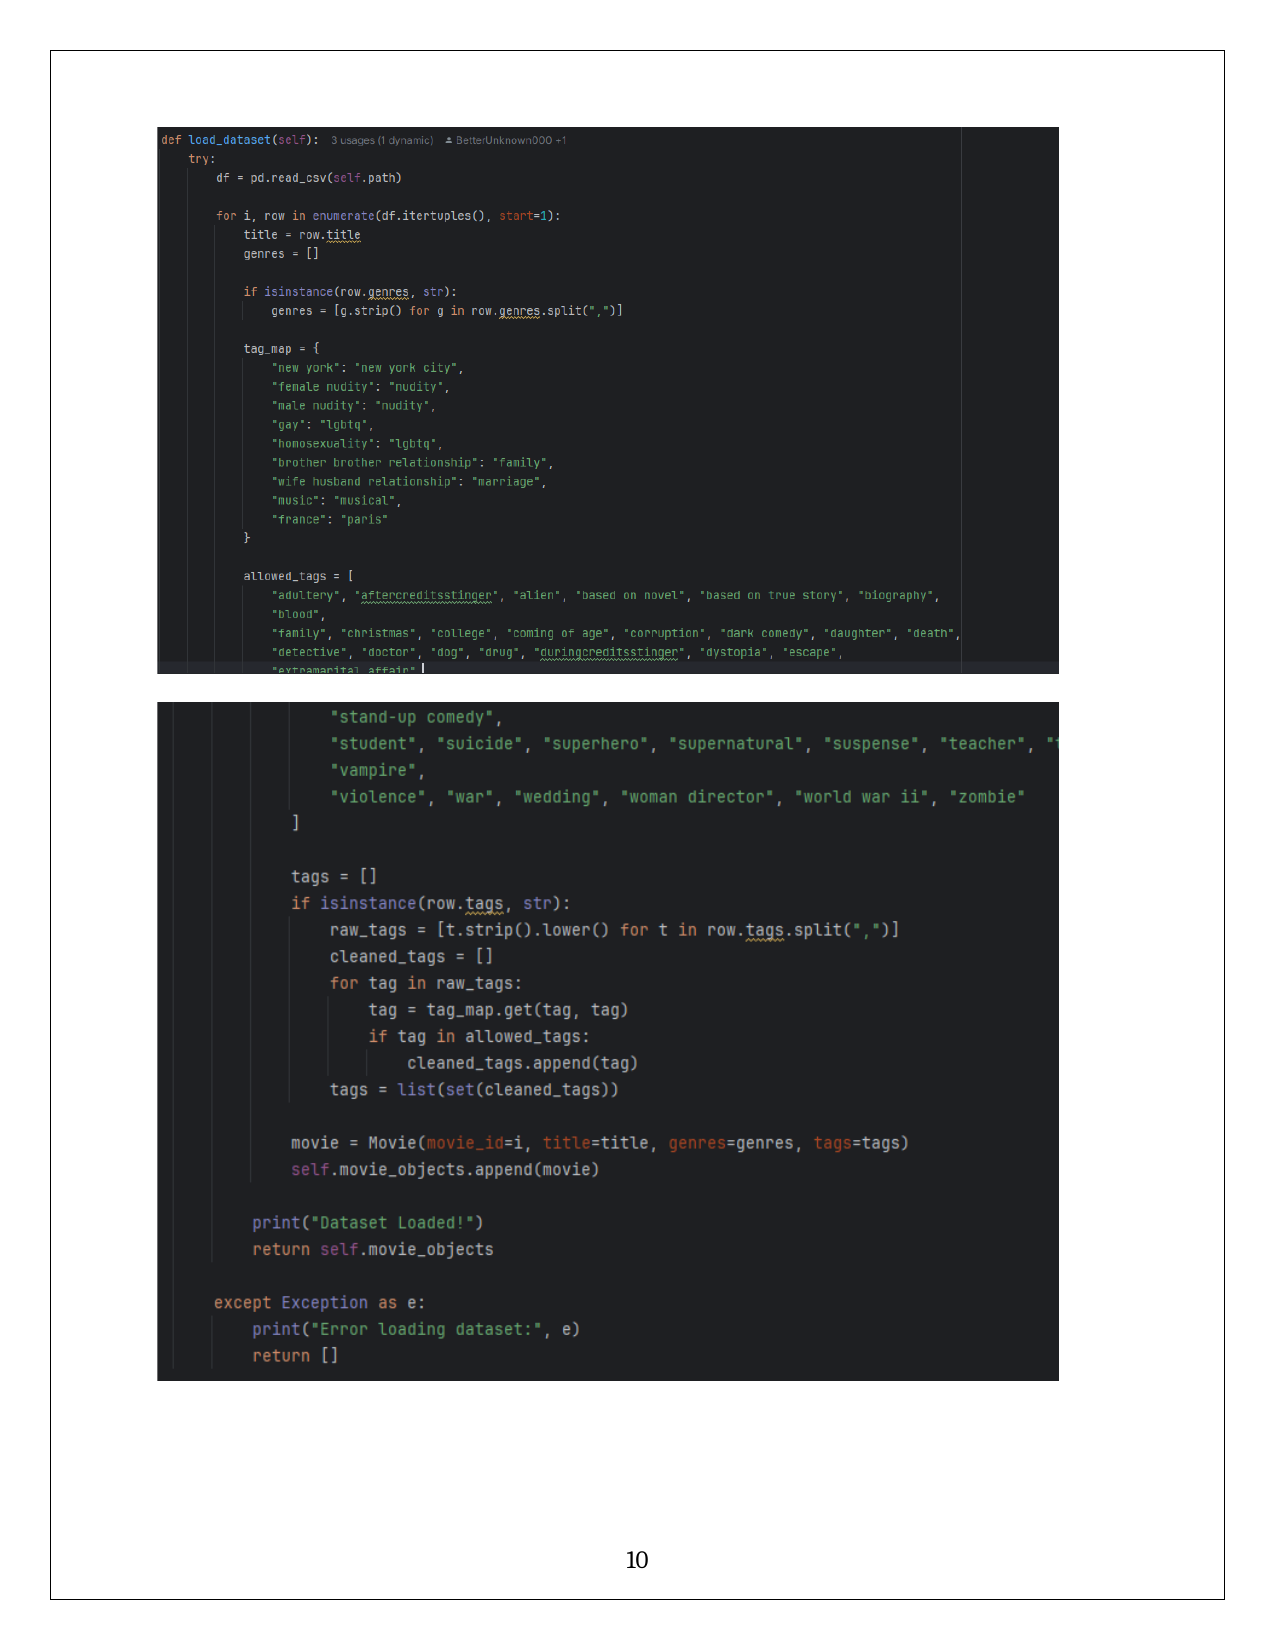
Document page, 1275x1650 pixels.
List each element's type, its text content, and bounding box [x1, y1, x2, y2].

picture [157, 702, 1059, 1381]
picture [157, 127, 1059, 674]
